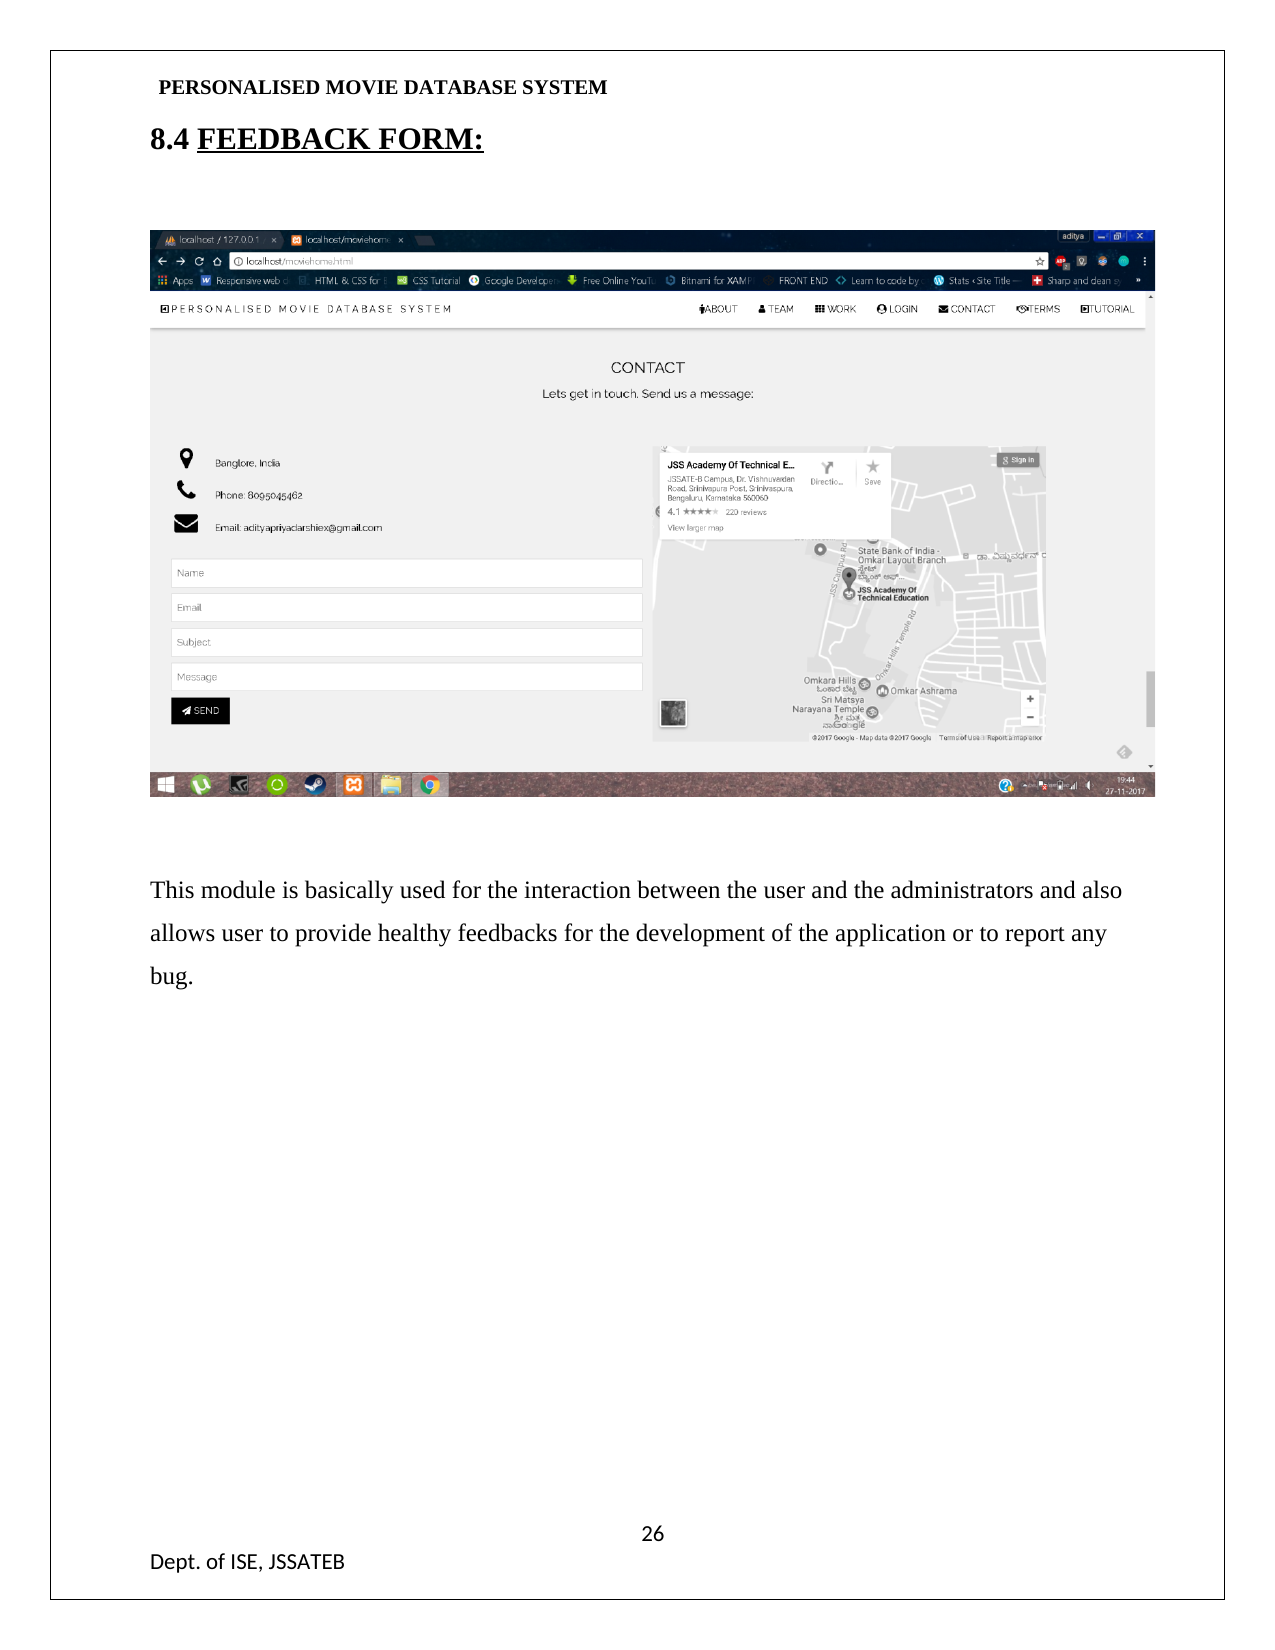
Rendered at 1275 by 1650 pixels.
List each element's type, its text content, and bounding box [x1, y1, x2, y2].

picture [150, 230, 1155, 797]
text 8.4 FEEDBACK FORM: [150, 120, 1155, 156]
text This module is basically used for the interaction between the user and the administrators and also allows user to provide healthy feedbacks for the development of the application or to report any bug. [150, 875, 1155, 990]
